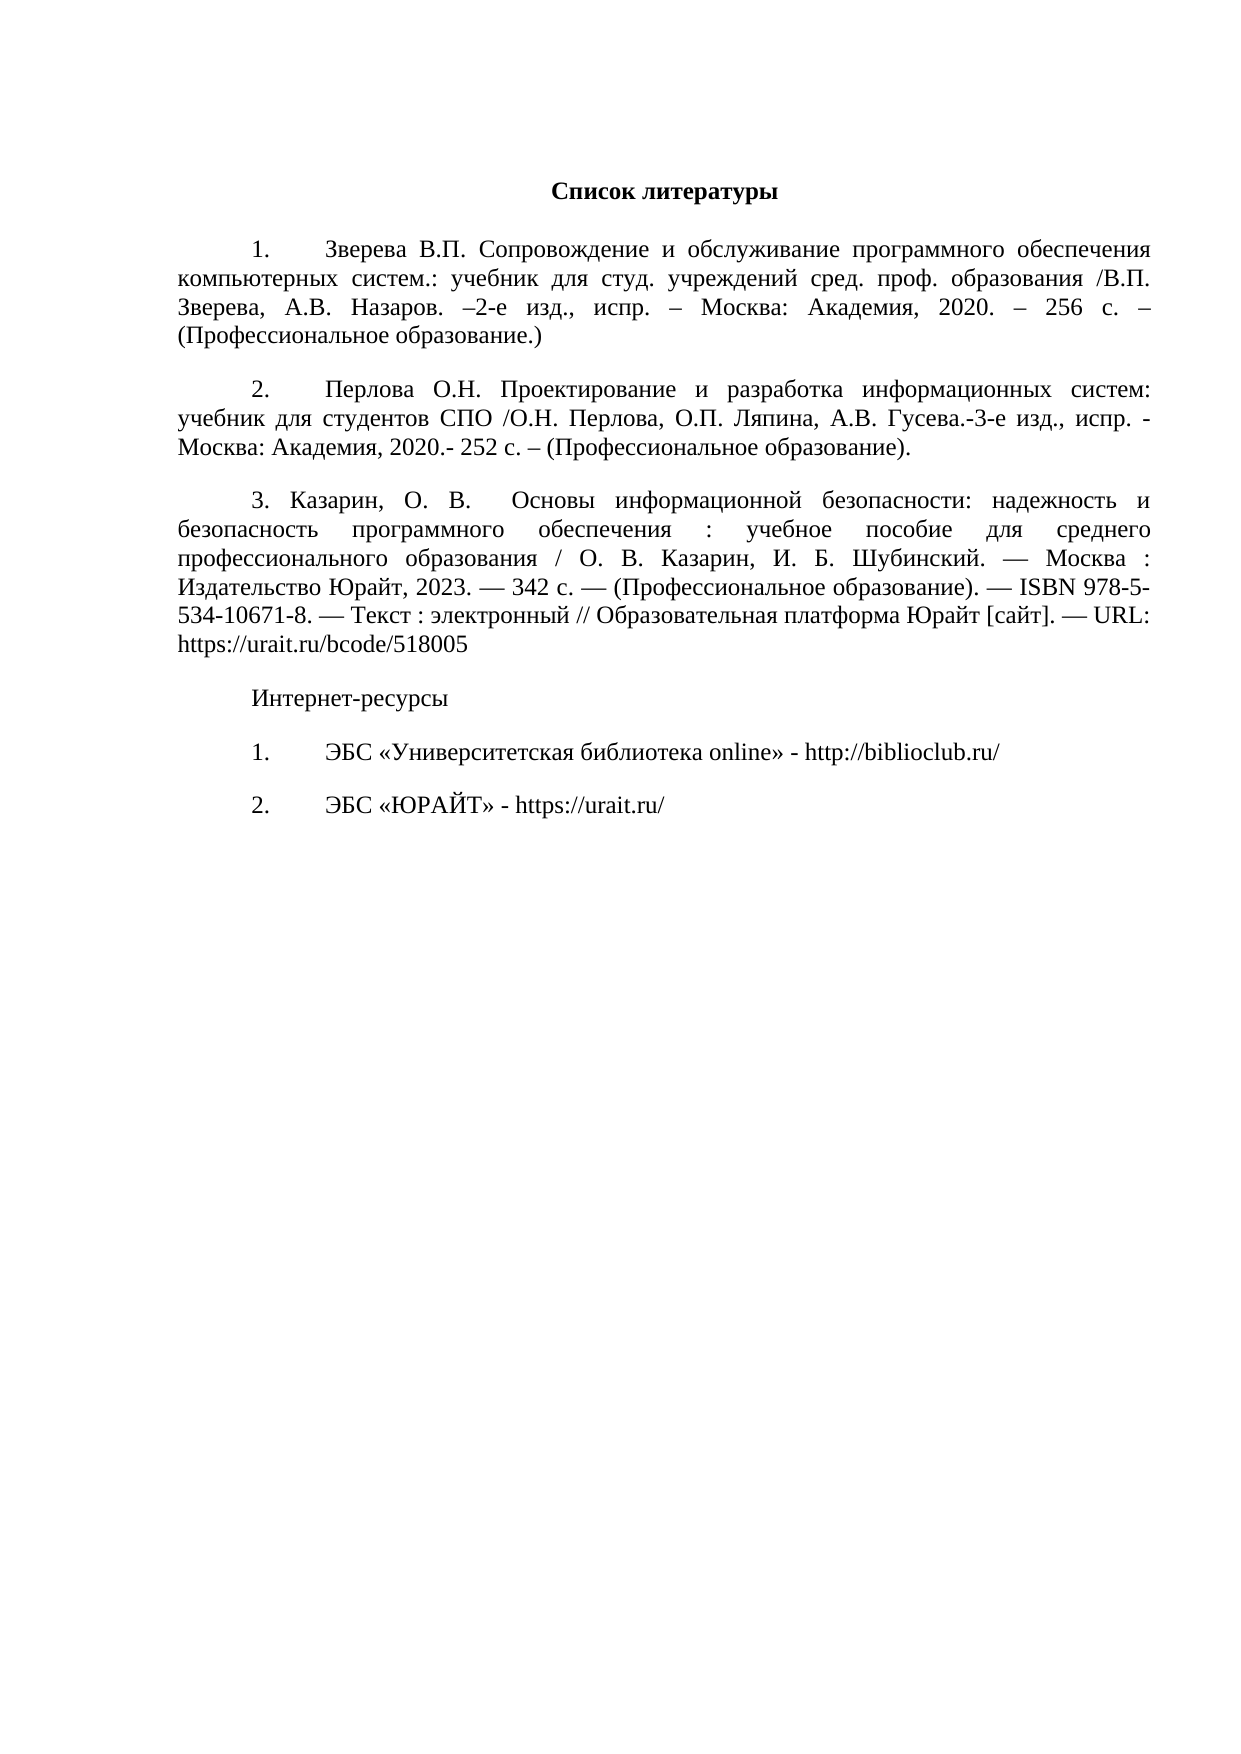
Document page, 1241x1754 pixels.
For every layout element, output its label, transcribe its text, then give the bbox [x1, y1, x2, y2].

subtitle Список литературы [177, 176, 1152, 205]
text 2. Перлова О.Н. Проектирование и разработка информационных систем: учебник для студентов СПО /О.Н. Перлова, О.П. Ляпина, А.В. Гусева.-3-е изд., испр. - Москва: Академия, 2020.- 252 с. – (Профессиональное образование). [177, 374, 1152, 460]
text Интернет-ресурсы [177, 683, 1152, 712]
text 3. Казарин, О. В. Основы информационной безопасности: надежность и безопасность программного обеспечения : учебное пособие для среднего профессионального образования / О. В. Казарин, И. Б. Шубинский. — Москва : Издательство Юрайт, 2023. — 342 с. — (Профессиональное образование). — ISBN 978-5-534-10671-8. — Текст : электронный // Образовательная платформа Юрайт [сайт]. — URL: https://urait.ru/bcode/518005 [177, 485, 1152, 658]
text 1. ЭБС «Университетская библиотека online» - http://biblioclub.ru/ [177, 737, 1152, 765]
text 2. ЭБС «ЮРАЙТ» - https://urait.ru/ [177, 790, 1152, 819]
text 1. Зверева В.П. Сопровождение и обслуживание программного обеспечения компьютерных систем.: учебник для студ. учреждений сред. проф. образования /В.П. Зверева, А.В. Назаров. –2-е изд., испр. – Москва: Академия, 2020. – 256 с. – (Профессиональное образование.) [177, 234, 1152, 349]
